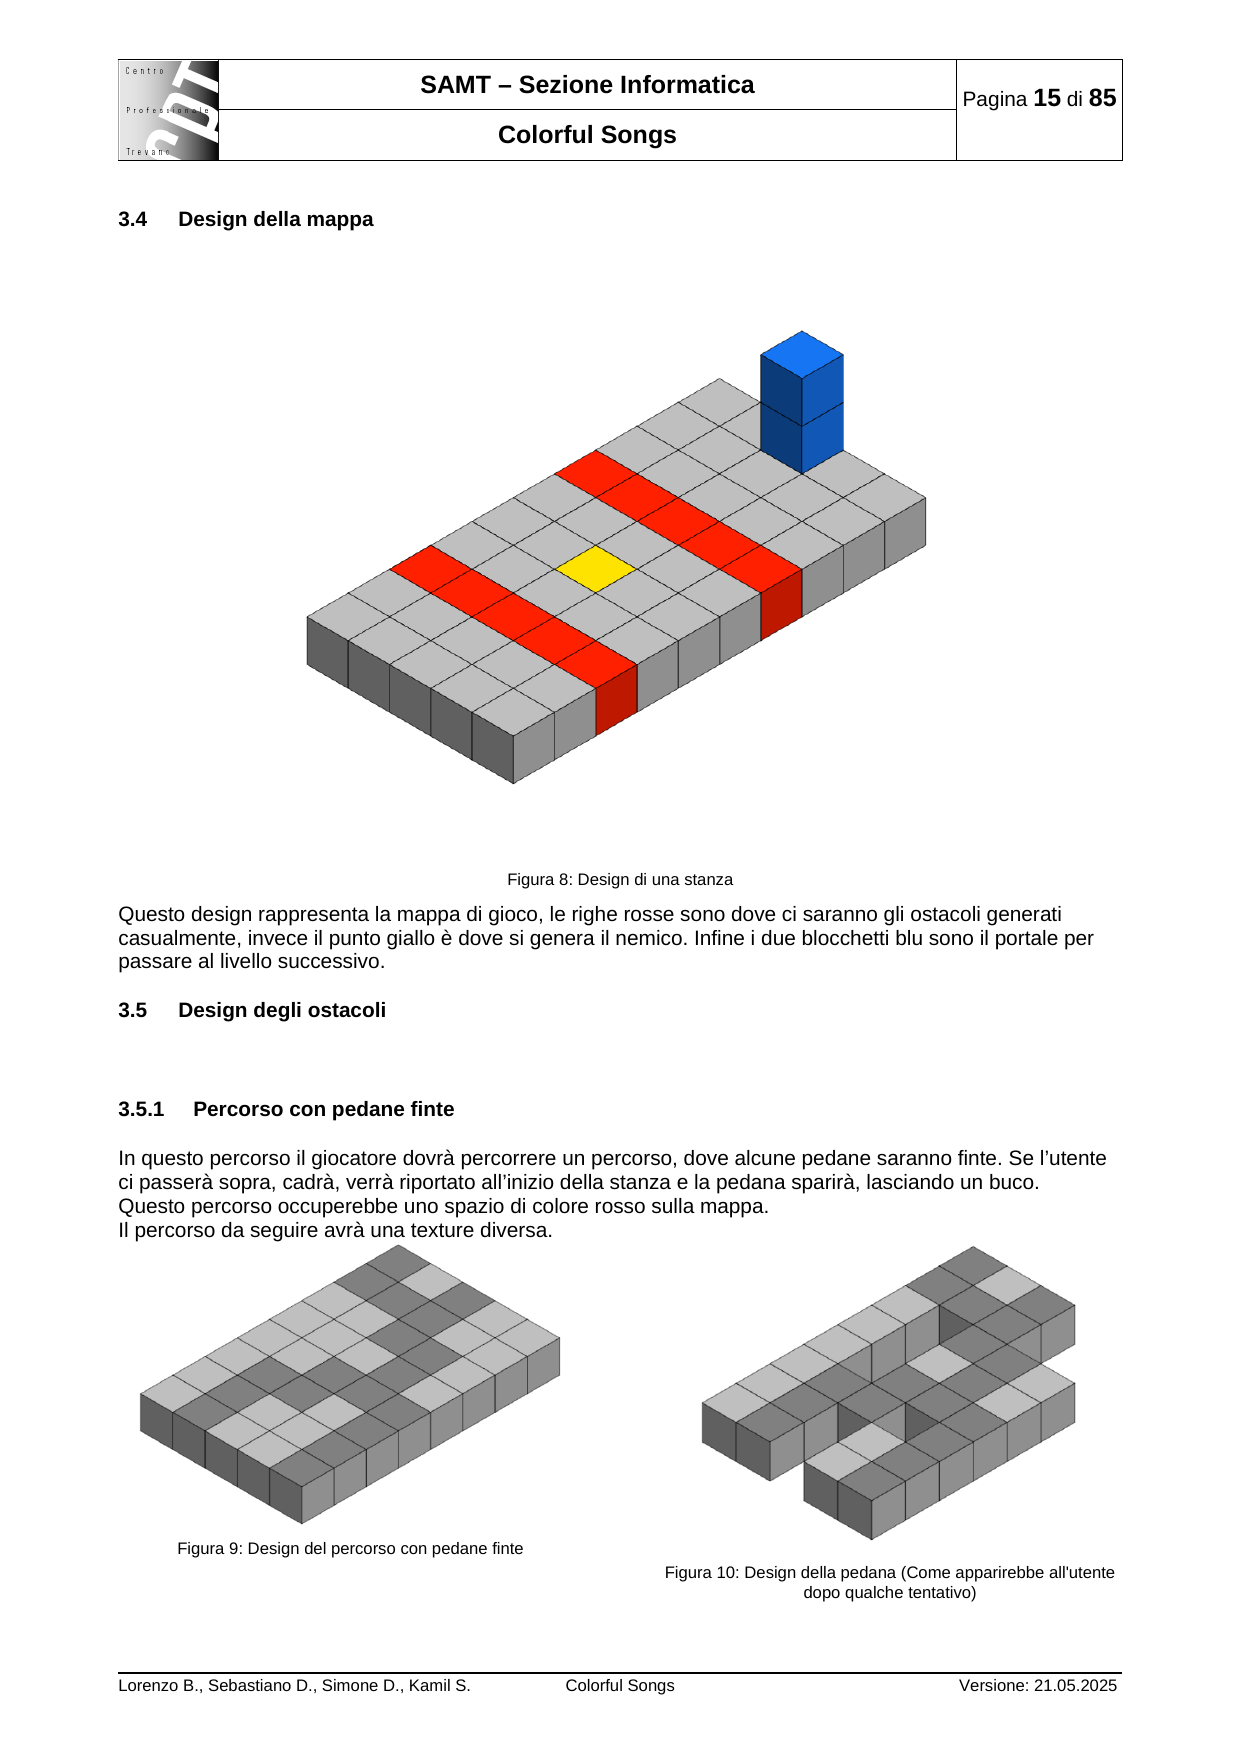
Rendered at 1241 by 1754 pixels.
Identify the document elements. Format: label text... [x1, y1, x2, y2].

picture [185, 255, 1055, 858]
subtitle Percorso con pedane finte [118, 1097, 1122, 1121]
subtitle Design degli ostacoli [118, 998, 1122, 1022]
picture [118, 60, 219, 160]
text Figura 9: Design del percorso con pedane finte [118, 1539, 583, 1558]
text Figura 10: Design della pedana (Come apparirebbe all'utente dopo qualche tentativo) [658, 1563, 1122, 1602]
text Questo design rappresenta la mappa di gioco, le righe rosse sono dove ci saranno gli ostacoli generati casualmente, invece il punto giallo è dove si genera il nemico. Infine i due blocchetti blu sono il portale per passare al livello successivo. [118, 901, 1122, 973]
text Il percorso da seguire avrà una texture diversa. [118, 1218, 1122, 1242]
text In questo percorso il giocatore dovrà percorrere un percorso, dove alcune pedane saranno finte. Se l’utente ci passerà sopra, cadrà, verrà riportato all’inizio della stanza e la pedana sparirà, lasciando un buco. [118, 1146, 1122, 1194]
picture [698, 1242, 1082, 1551]
text Figura 8: Design di una stanza [118, 870, 1122, 889]
subtitle Design della mappa [118, 207, 1122, 231]
picture [138, 1242, 563, 1527]
text Questo percorso occuperebbe uno spazio di colore rosso sulla mappa. [118, 1194, 1122, 1218]
